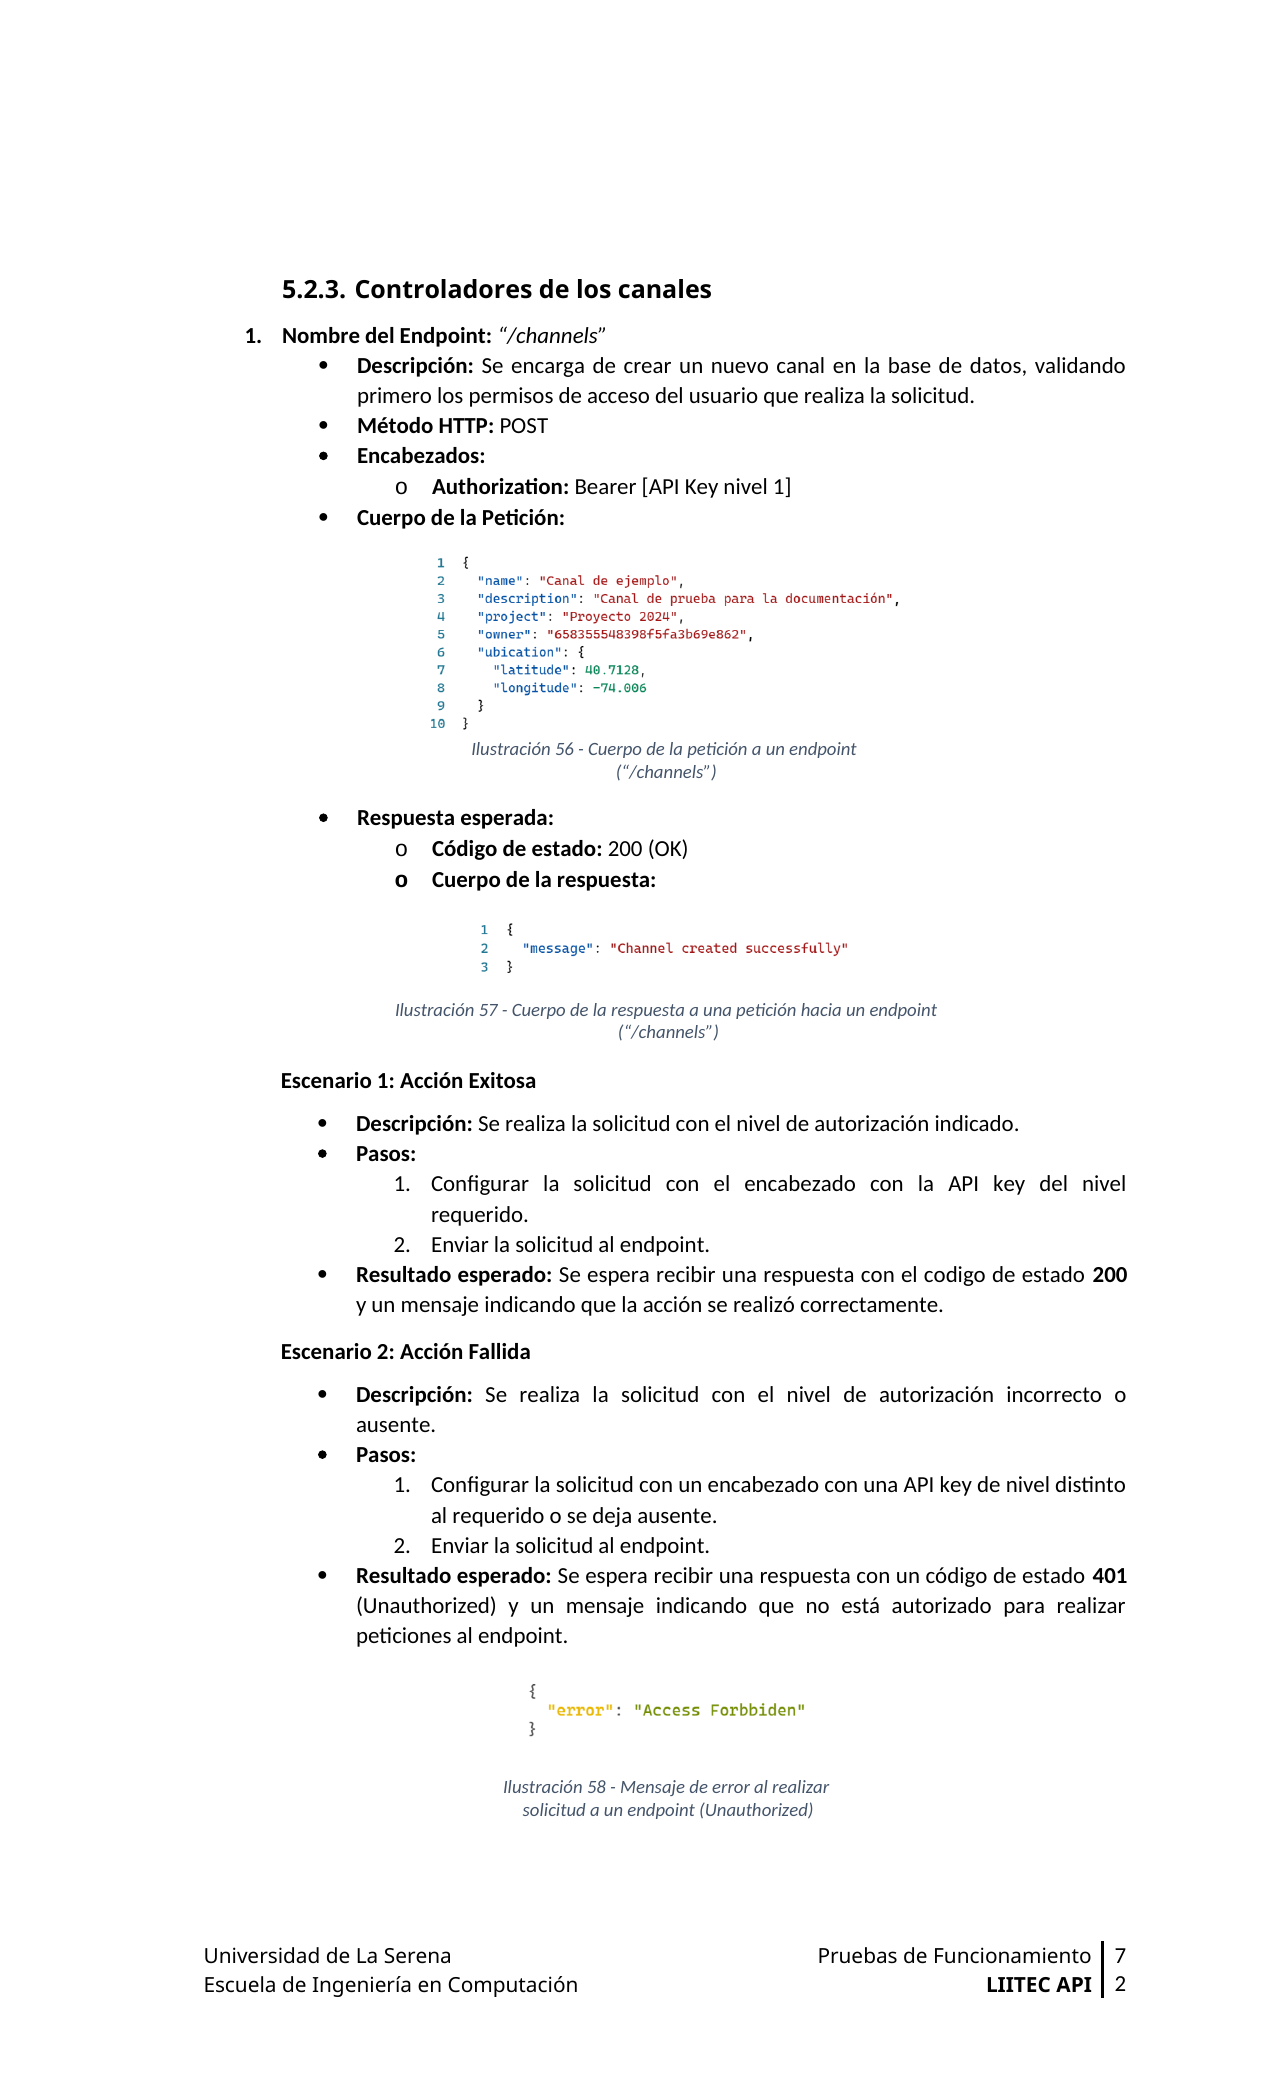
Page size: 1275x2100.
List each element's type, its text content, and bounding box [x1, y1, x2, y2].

list Descripción: Se realiza la solicitud con el nivel de autorización incorrecto o ausente. [318, 1380, 1127, 1438]
list Authorization: Bearer [API Key nivel 1] [394, 472, 1127, 501]
list Descripción: Se encarga de crear un nuevo canal en la base de datos, validando primero los permisos de acceso del usuario que realiza la solicitud. [319, 351, 1127, 409]
text solicitud a un endpoint (Unauthorized) [207, 1798, 1127, 1821]
list Cuerpo de la Petición: [319, 503, 1127, 531]
list Enviar la solicitud al endpoint. [393, 1531, 1127, 1559]
text Ilustración 57 - Cuerpo de la respuesta a una petición hacia un endpoint (“/channels”) [207, 998, 1127, 1066]
list Resultado esperado: Se espera recibir una respuesta con un código de estado 401 (Unauthorized) y un mensaje indicando que no está autorizado para realizar peticiones al endpoint. [318, 1561, 1127, 1650]
list Pasos: [318, 1440, 1127, 1468]
subtitle Escenario 1: Acción Exitosa [207, 1066, 1127, 1094]
text Ilustración 56 - Cuerpo de la petición a un endpoint (“/channels”) [207, 737, 1127, 783]
list Encabezados: [319, 442, 1127, 469]
list Nombre del Endpoint: “/channels” [244, 321, 1127, 349]
picture [428, 550, 907, 735]
list Método HTTP: POST [319, 411, 1127, 439]
list Enviar la solicitud al endpoint. [393, 1230, 1127, 1258]
list Resultado esperado: Se espera recibir una respuesta con el codigo de estado 200 y un mensaje indicando que la acción se realizó correctamente. [318, 1260, 1127, 1318]
text Ilustración 58 - Mensaje de error al realizar [207, 1775, 1127, 1798]
picture [472, 913, 862, 979]
subtitle Escenario 2: Acción Fallida [207, 1337, 1127, 1365]
subtitle Controladores de los canales [282, 271, 1127, 306]
list Cuerpo de la respuesta: [394, 865, 1127, 894]
list Configurar la solicitud con el encabezado con la API key del nivel requerido. [393, 1169, 1127, 1228]
list Pasos: [318, 1139, 1127, 1167]
list Descripción: Se realiza la solicitud con el nivel de autorización indicado. [318, 1109, 1127, 1137]
list Código de estado: 200 (OK) [394, 834, 1127, 863]
list Configurar la solicitud con un encabezado con una API key de nivel distinto al requerido o se deja ausente. [393, 1471, 1127, 1529]
list Respuesta esperada: [319, 803, 1127, 832]
picture [517, 1668, 817, 1757]
